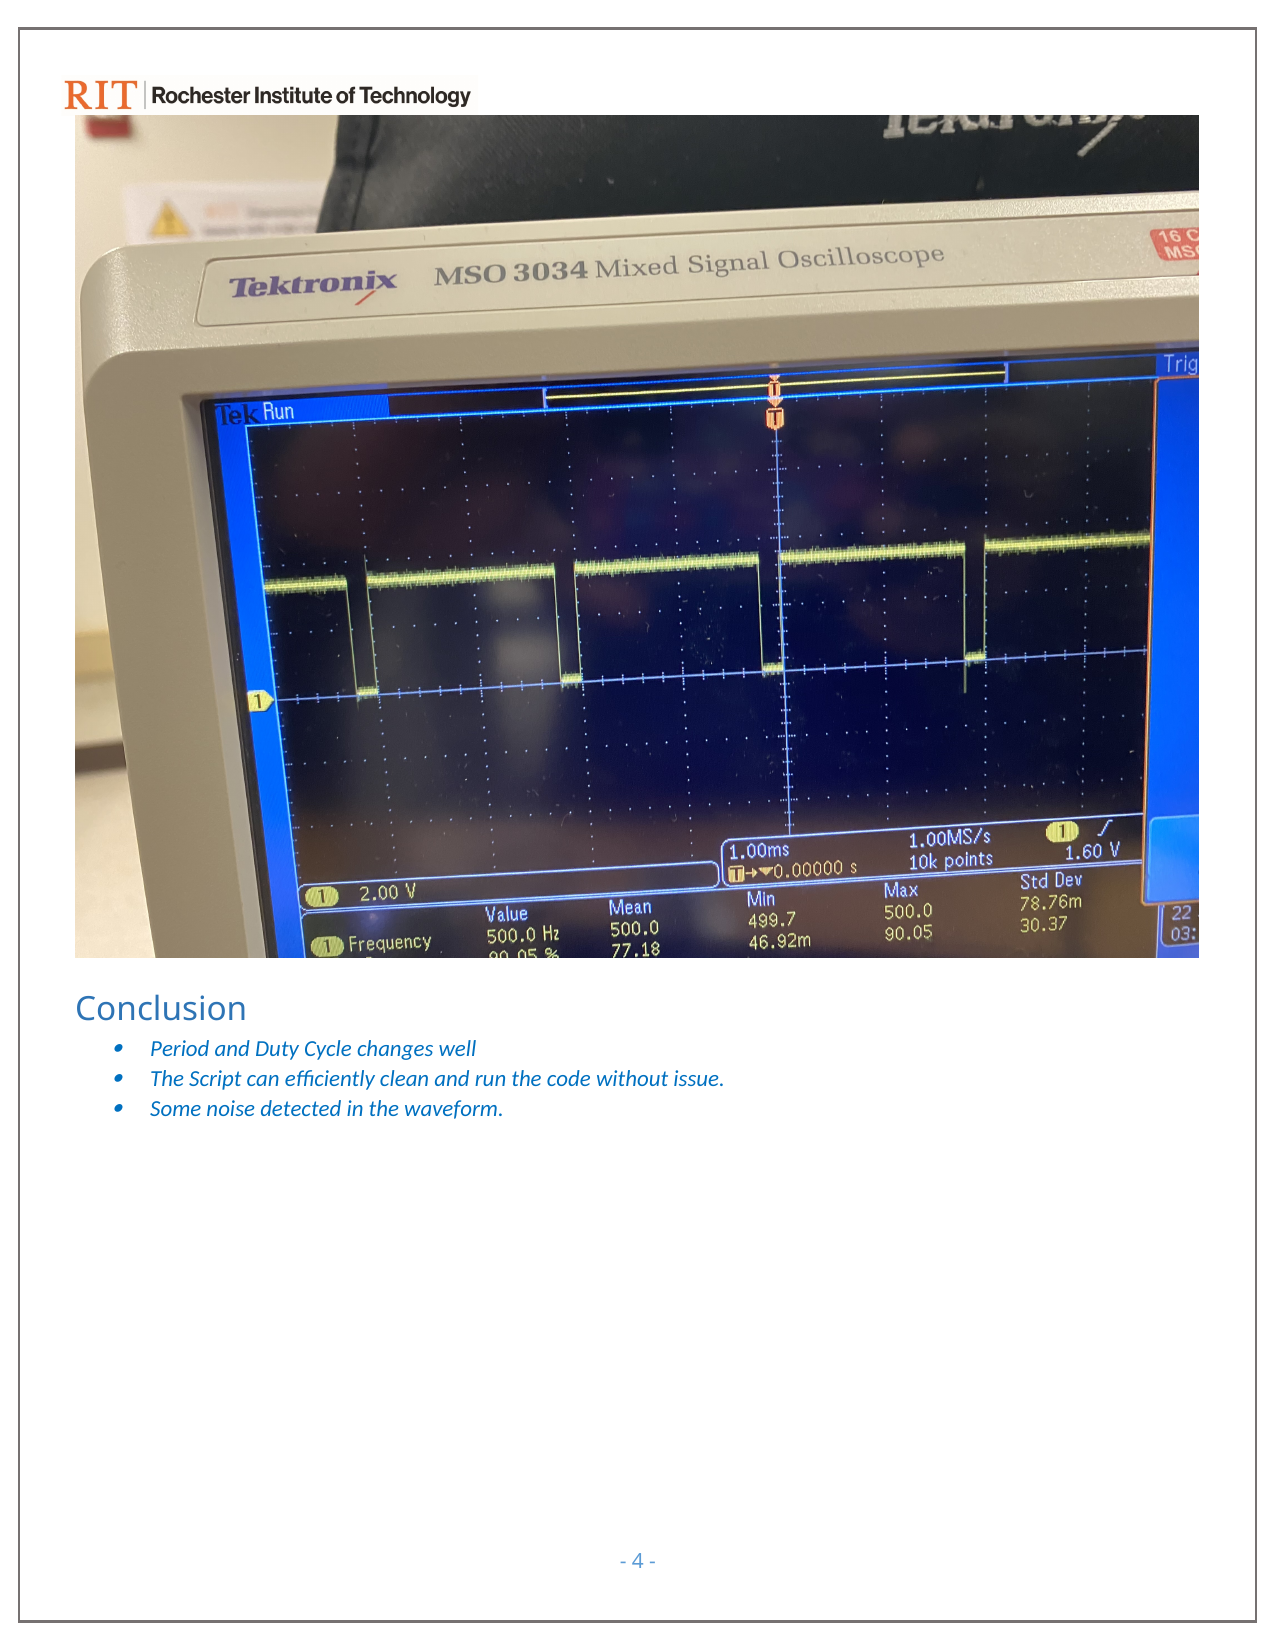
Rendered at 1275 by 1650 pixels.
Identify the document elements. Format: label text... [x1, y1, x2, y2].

list Period and Duty Cycle changes well [112, 1034, 1200, 1062]
list Some noise detected in the waveform. [112, 1094, 1200, 1122]
list The Script can efficiently clean and run the code without issue. [112, 1064, 1200, 1092]
picture [61, 75, 1199, 958]
subtitle Conclusion [75, 985, 1200, 1030]
